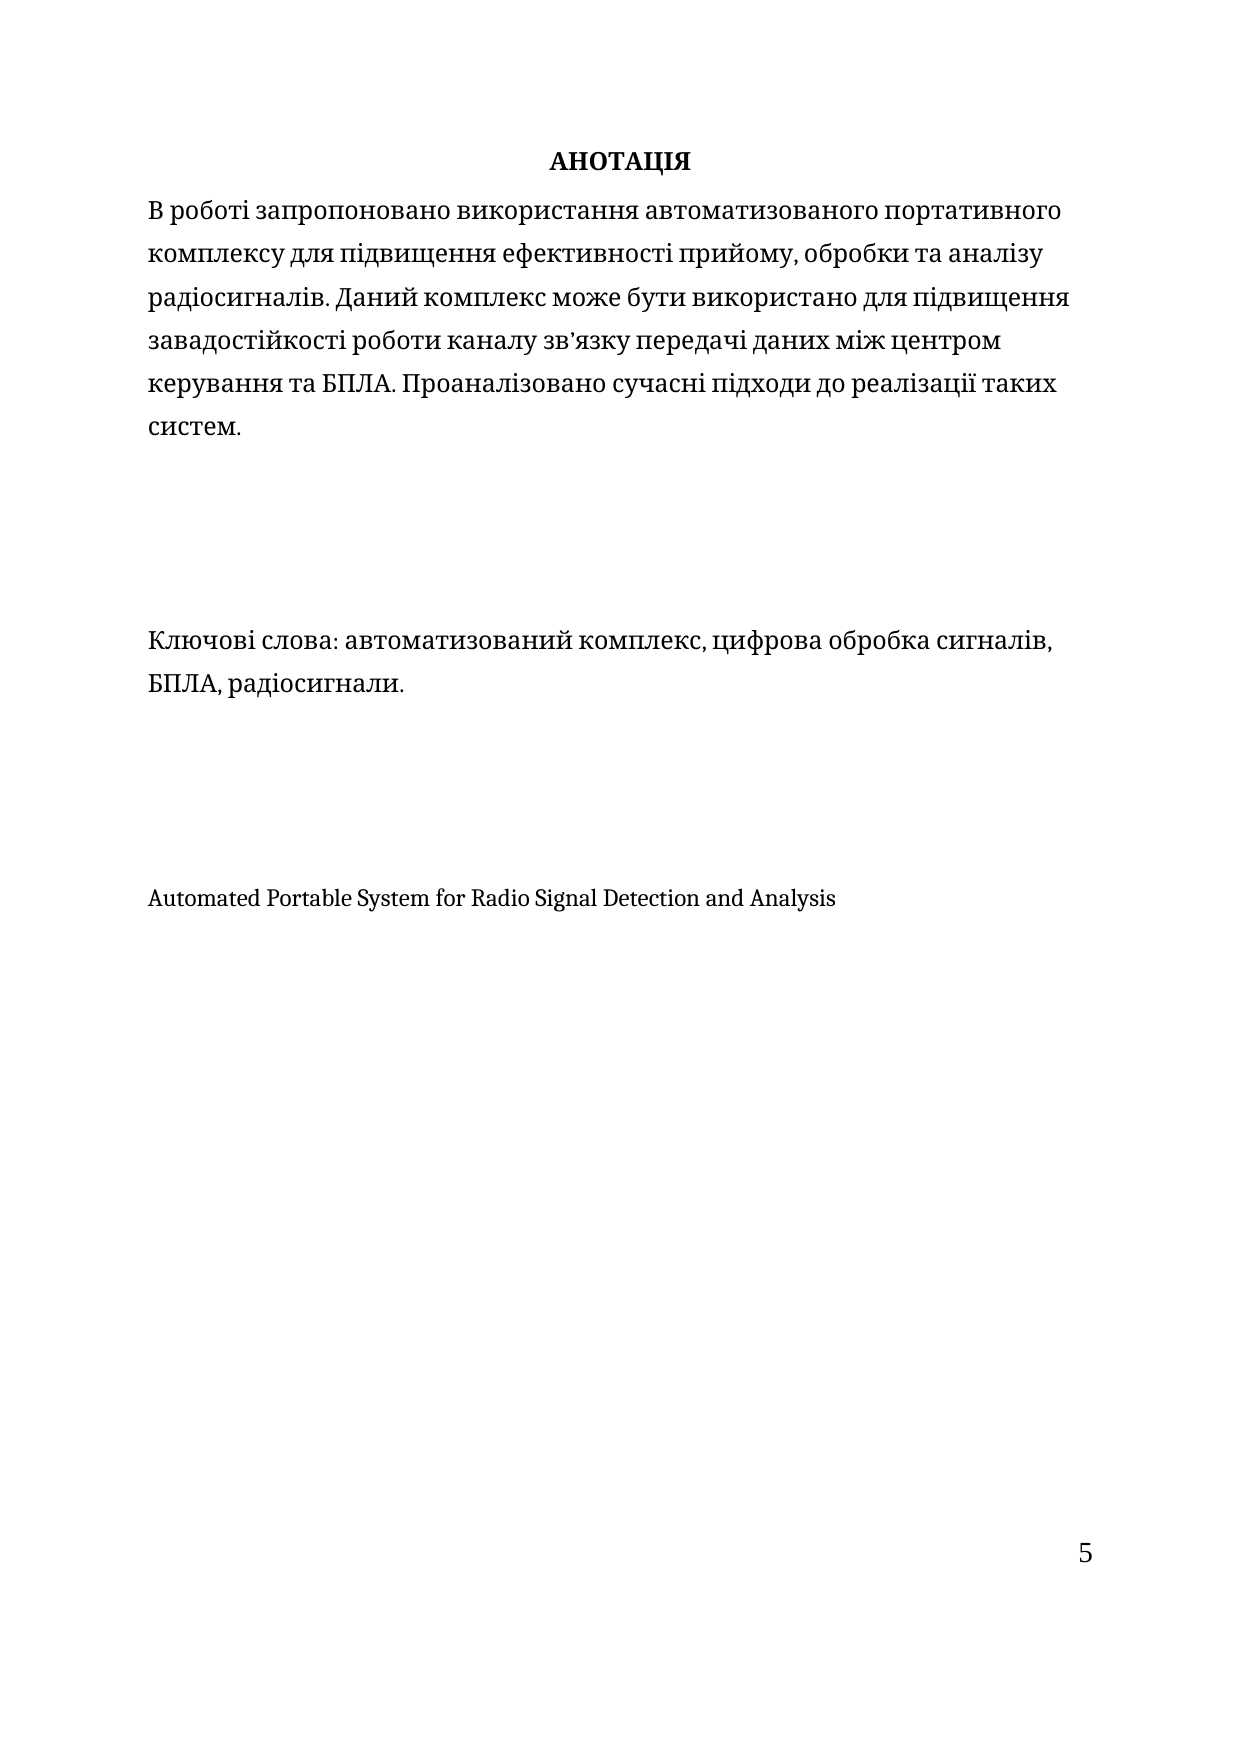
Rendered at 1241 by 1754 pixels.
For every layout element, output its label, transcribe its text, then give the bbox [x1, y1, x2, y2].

text В роботі запропоновано використання автоматизованого портативного комплексу для підвищення ефективності прийому, обробки та аналізу радіосигналів. Даний комплекс може бути використано для підвищення завадостійкості роботи каналу зв’язку передачі даних між центром керування та БПЛА. Проаналізовано сучасні підходи до реалізації таких систем. [148, 197, 1093, 442]
text Ключові слова: автоматизований комплекс, цифрова обробка сигналів, БПЛА, радіосигнали. [148, 627, 1093, 699]
text Automated Portable System for Radio Signal Detection and Analysis [148, 884, 1093, 913]
text АНОТАЦІЯ [148, 148, 1093, 176]
